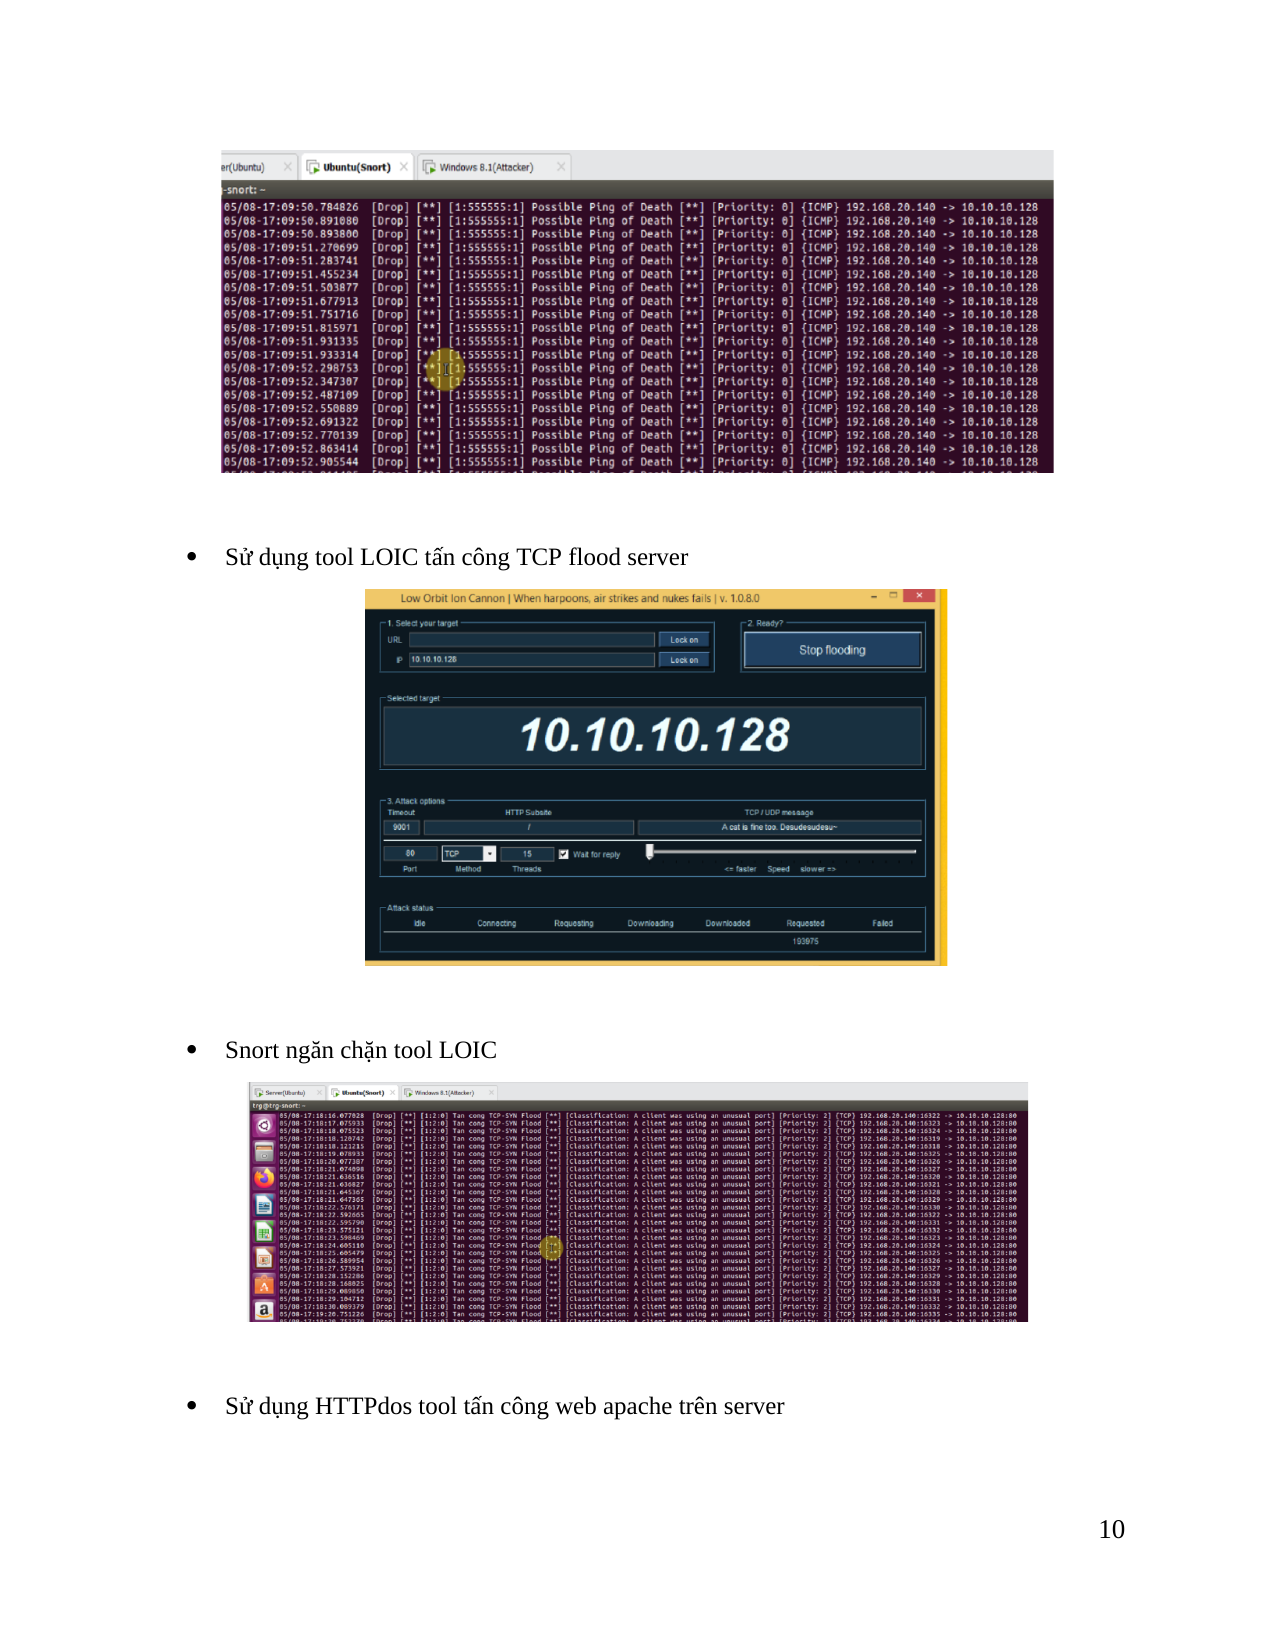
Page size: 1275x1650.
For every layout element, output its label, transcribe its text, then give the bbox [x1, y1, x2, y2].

picture [365, 589, 948, 966]
picture [246, 1082, 1029, 1322]
list Snort ngăn chặn tool LOIC [187, 1035, 1125, 1064]
list Sử dụng tool LOIC tấn công TCP flood server [187, 542, 1125, 571]
list Sử dụng HTTPdos tool tấn công web apache trên server [187, 1391, 1125, 1419]
picture [221, 150, 1054, 473]
